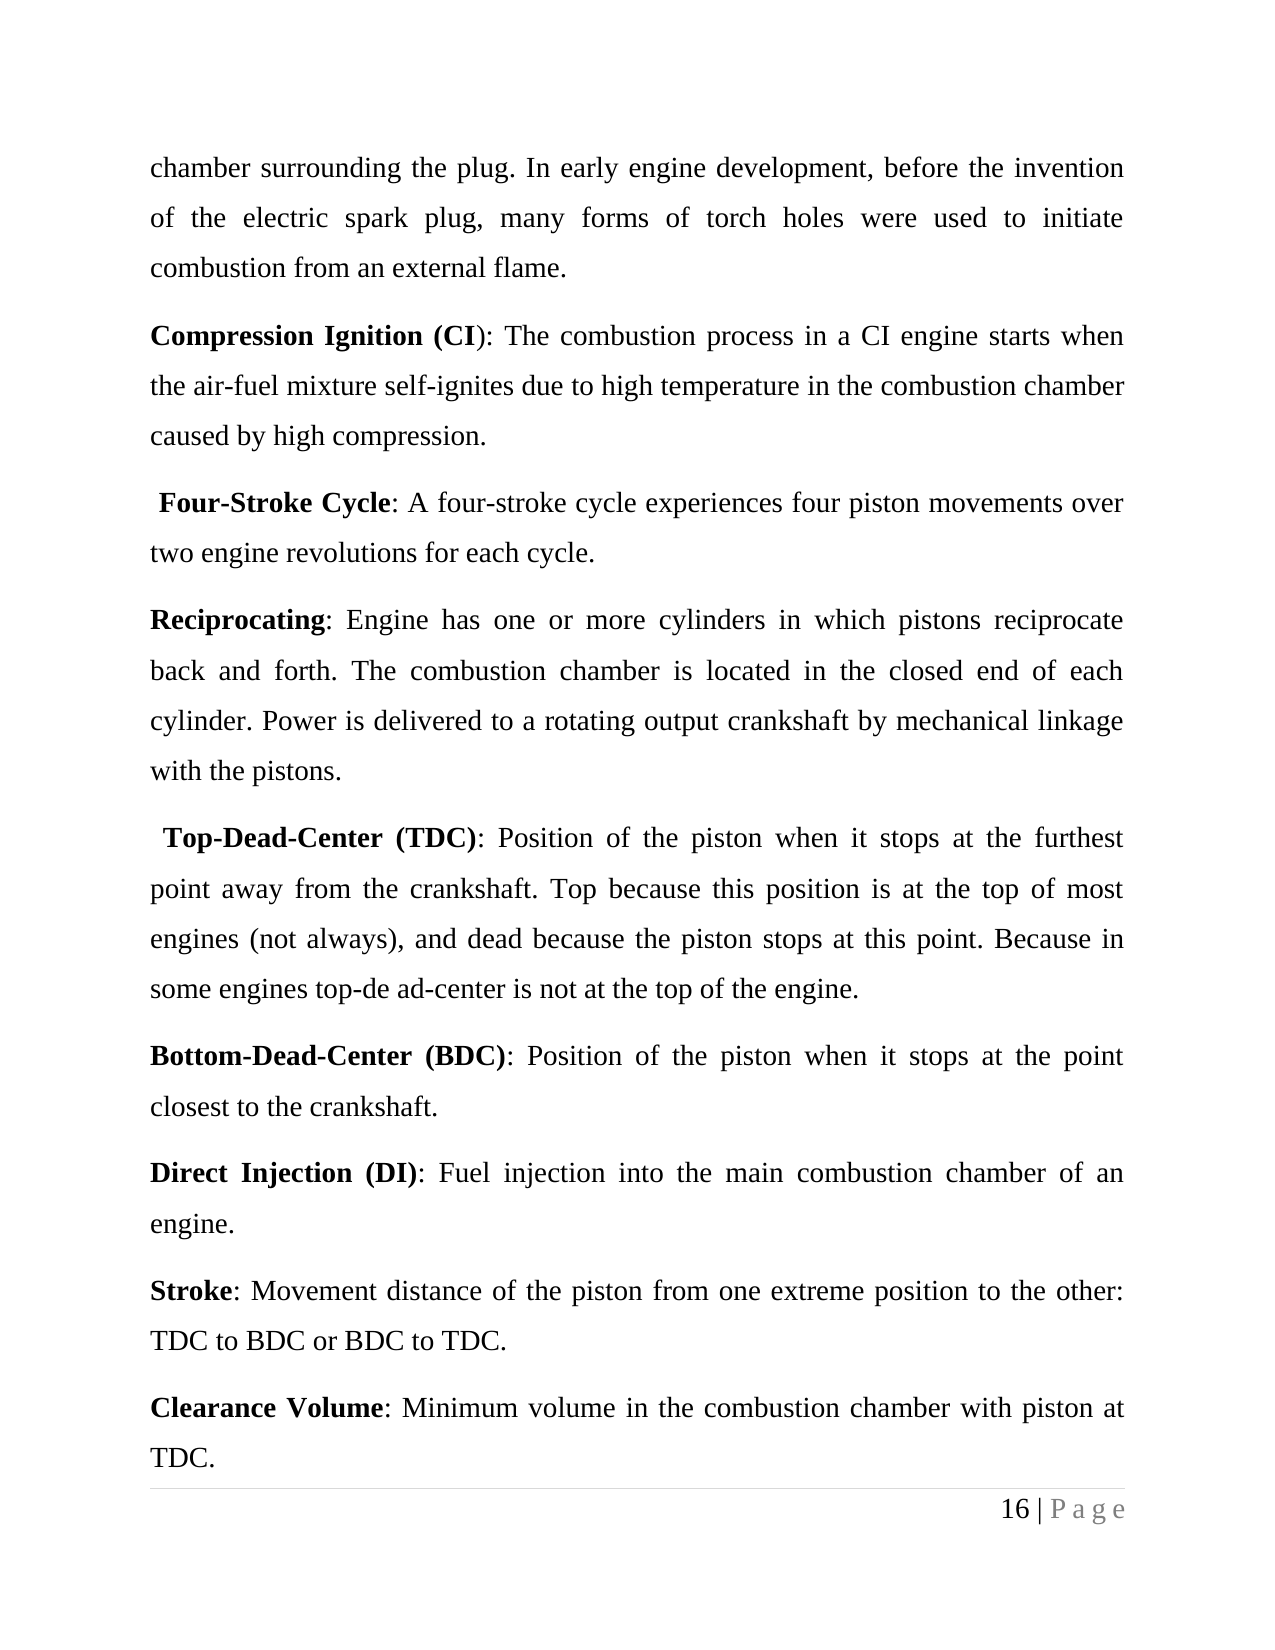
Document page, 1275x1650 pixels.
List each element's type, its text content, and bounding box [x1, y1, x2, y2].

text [150, 150, 1125, 284]
text Bottom-Dead-Center (BDC): Position of the piston when it stops at the point closest to the crankshaft. [150, 1038, 1125, 1122]
text Four-Stroke Cycle: A four-stroke cycle experiences four piston movements over two engine revolutions for each cycle. [150, 485, 1125, 569]
text Reciprocating: Engine has one or more cylinders in which pistons reciprocate back and forth. The combustion chamber is located in the closed end of each cylinder. Power is delivered to a rotating output crankshaft by mechanical linkage with the pistons. [150, 602, 1125, 787]
text Top-Dead-Center (TDC): Position of the piston when it stops at the furthest point away from the crankshaft. Top because this position is at the top of most engines (not always), and dead because the piston stops at this point. Because in some engines top-de ad-center is not at the top of the engine. [150, 820, 1125, 1005]
text Stroke: Movement distance of the piston from one extreme position to the other: TDC to BDC or BDC to TDC. [150, 1273, 1125, 1357]
text Compression Ignition (CI): The combustion process in a CI engine starts when the air-fuel mixture self-ignites due to high temperature in the combustion chamber caused by high compression. [150, 318, 1125, 452]
text Direct Injection (DI): Fuel injection into the main combustion chamber of an engine. [150, 1156, 1125, 1239]
text Clearance Volume: Minimum volume in the combustion chamber with piston at TDC. [150, 1390, 1125, 1474]
